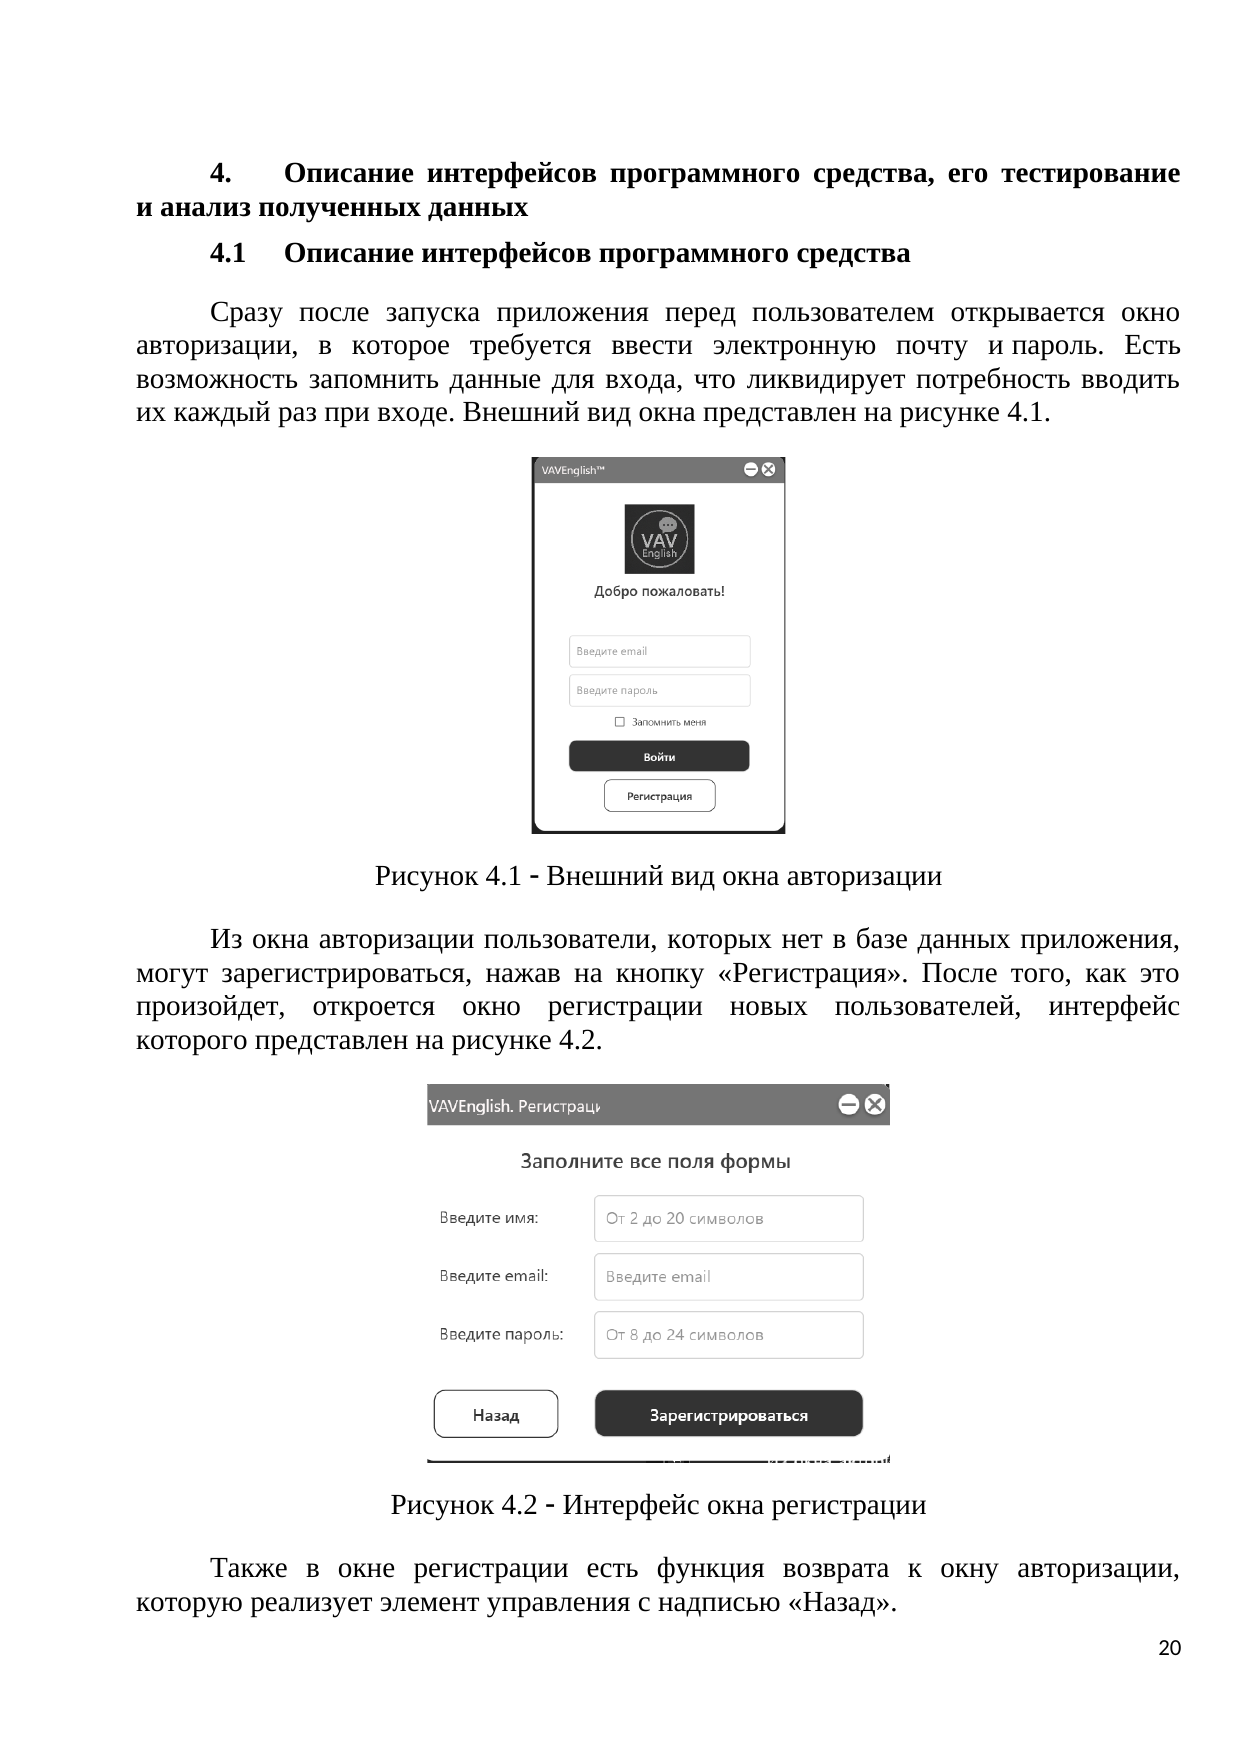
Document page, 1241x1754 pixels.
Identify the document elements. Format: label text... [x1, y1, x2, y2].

text Из окна авторизации пользователи, которых нет в базе данных приложения, могут зарегистрироваться, нажав на кнопку «Регистрация». После того, как это произойдет, откроется окно регистрации новых пользователей, интерфейс которого представлен на рисунке 4.2. [136, 921, 1181, 1055]
text Сразу после запуска приложения перед пользователем открывается окно авторизации, в которое требуется ввести электронную почту и пароль. Есть возможность запомнить данные для входа, что ликвидирует потребность вводить их каждый раз при входе. Внешний вид окна представлен на рисунке 4.1. [136, 294, 1181, 428]
text Рисунок 4.1 Внешний вид окна авторизации [136, 858, 1181, 892]
text Также в окне регистрации есть функция возврата к окну авторизации, которую реализует элемент управления с надписью «Назад». [136, 1550, 1181, 1617]
list Описание интерфейсов программного средства [136, 235, 1181, 269]
text Рисунок 4.2 Интерфейс окна регистрации [136, 1487, 1181, 1521]
list Описание интерфейсов программного средства, его тестирование и анализ полученных данных [136, 156, 1181, 223]
picture [427, 1084, 890, 1463]
picture [531, 457, 786, 834]
